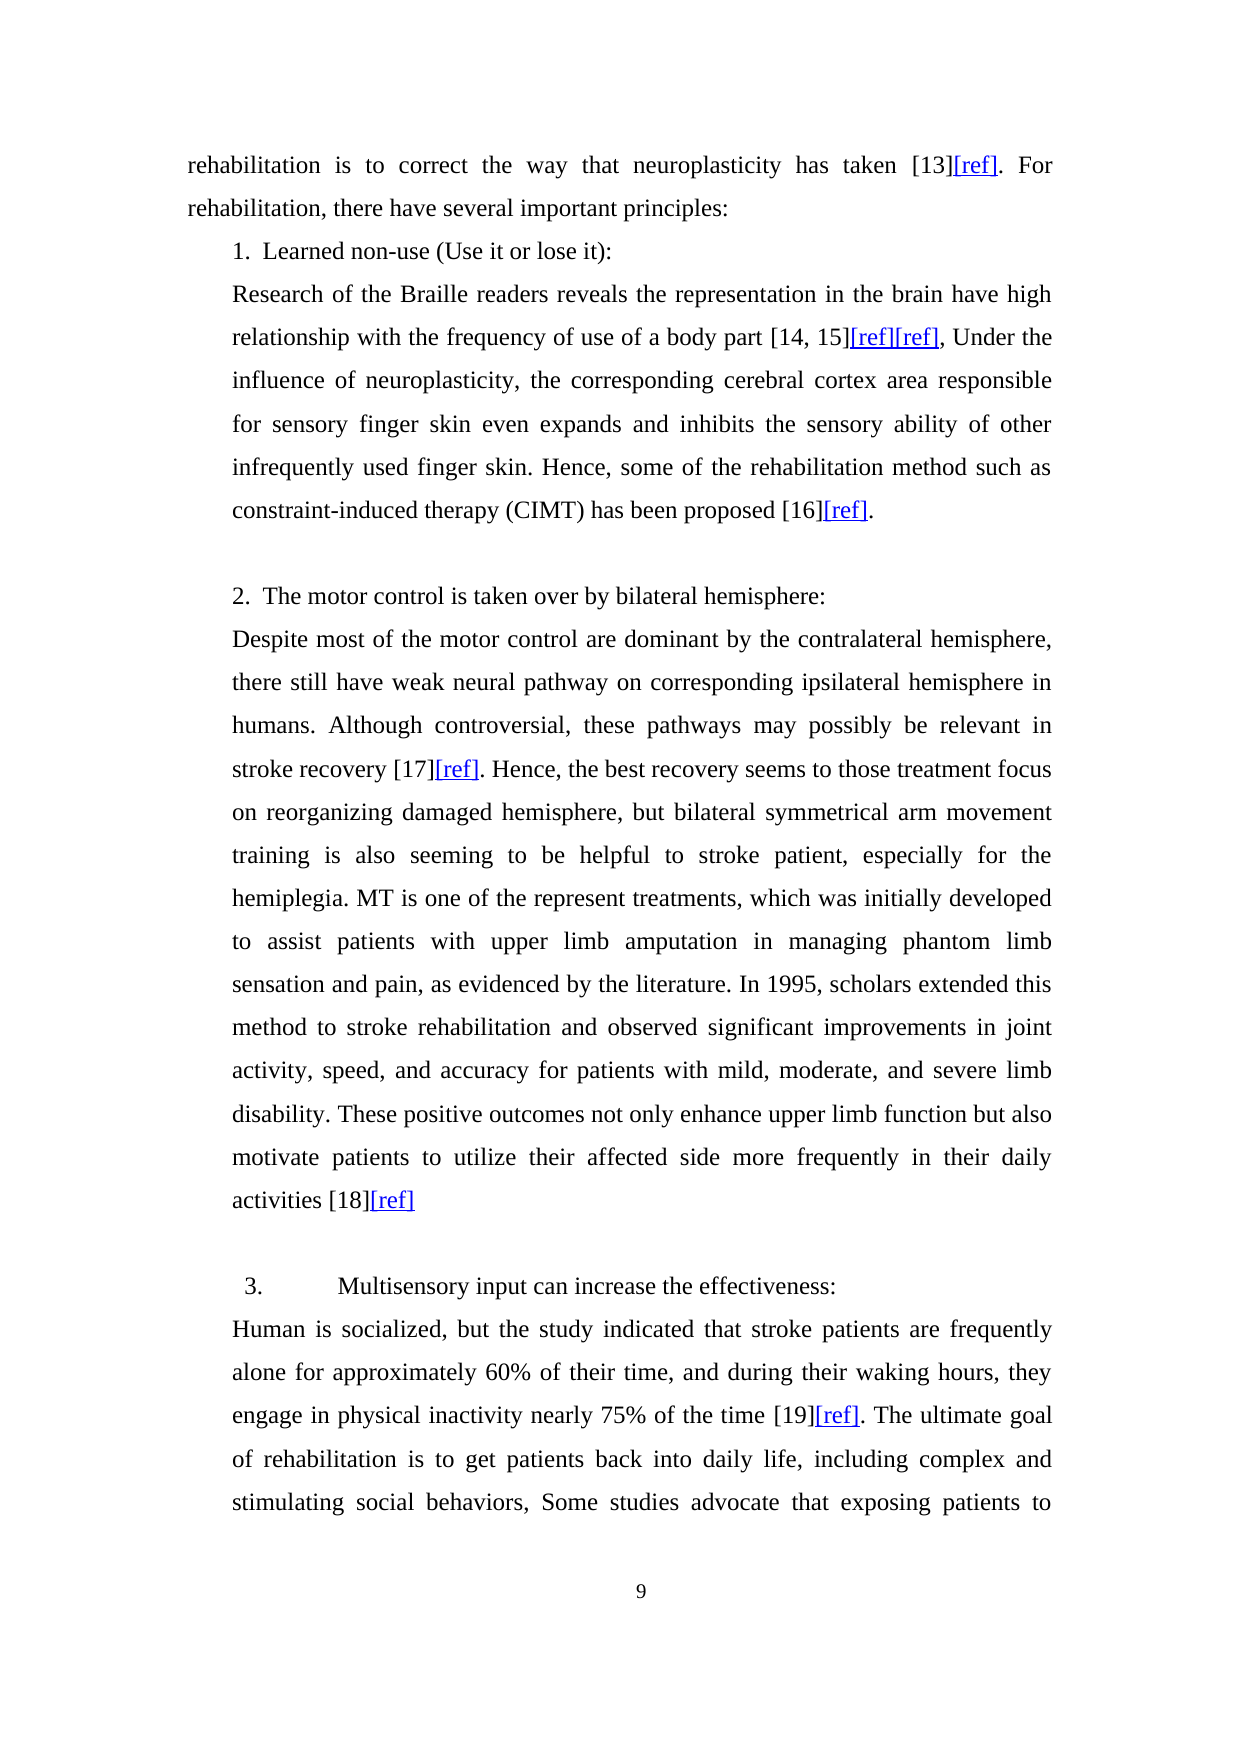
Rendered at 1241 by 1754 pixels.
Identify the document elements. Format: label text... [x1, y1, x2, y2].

text Despite most of the motor control are dominant by the contralateral hemisphere, there still have weak neural pathway on corresponding ipsilateral hemisphere in humans. Although controversial, these pathways may possibly be relevant in stroke recovery [17][ref]. Hence, the best recovery seems to those treatment focus on reorganizing damaged hemisphere, but bilateral symmetrical arm movement training is also seeming to be helpful to stroke patient, especially for the hemiplegia. MT is one of the represent treatments, which was initially developed to assist patients with upper limb amputation in managing phantom limb sensation and pain, as evidenced by the literature. In 1995, scholars extended this method to stroke rehabilitation and observed significant improvements in joint activity, speed, and accuracy for patients with mild, moderate, and severe limb disability. These positive outcomes not only enhance upper limb function but also motivate patients to utilize their affected side more frequently in their daily activities [18][ref] [232, 624, 1053, 1214]
list Multisensory input can increase the effectiveness: [237, 1271, 1053, 1300]
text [187, 150, 1053, 222]
list Learned non-use (Use it or lose it): [232, 236, 1053, 265]
list Research of the Braille readers reveals the representation in the brain have high relationship with the frequency of use of a body part [14, 15][ref][ref], Under the influence of neuroplasticity, the corresponding cerebral cortex area responsible for sensory finger skin even expands and inhibits the sensory ability of other infrequently used finger skin. Hence, some of the rehabilitation method such as constraint-induced therapy (CIMT) has been proposed [16][ref]. [232, 279, 1053, 524]
list The motor control is taken over by bilateral hemisphere: [232, 581, 1053, 610]
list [232, 1314, 1053, 1516]
